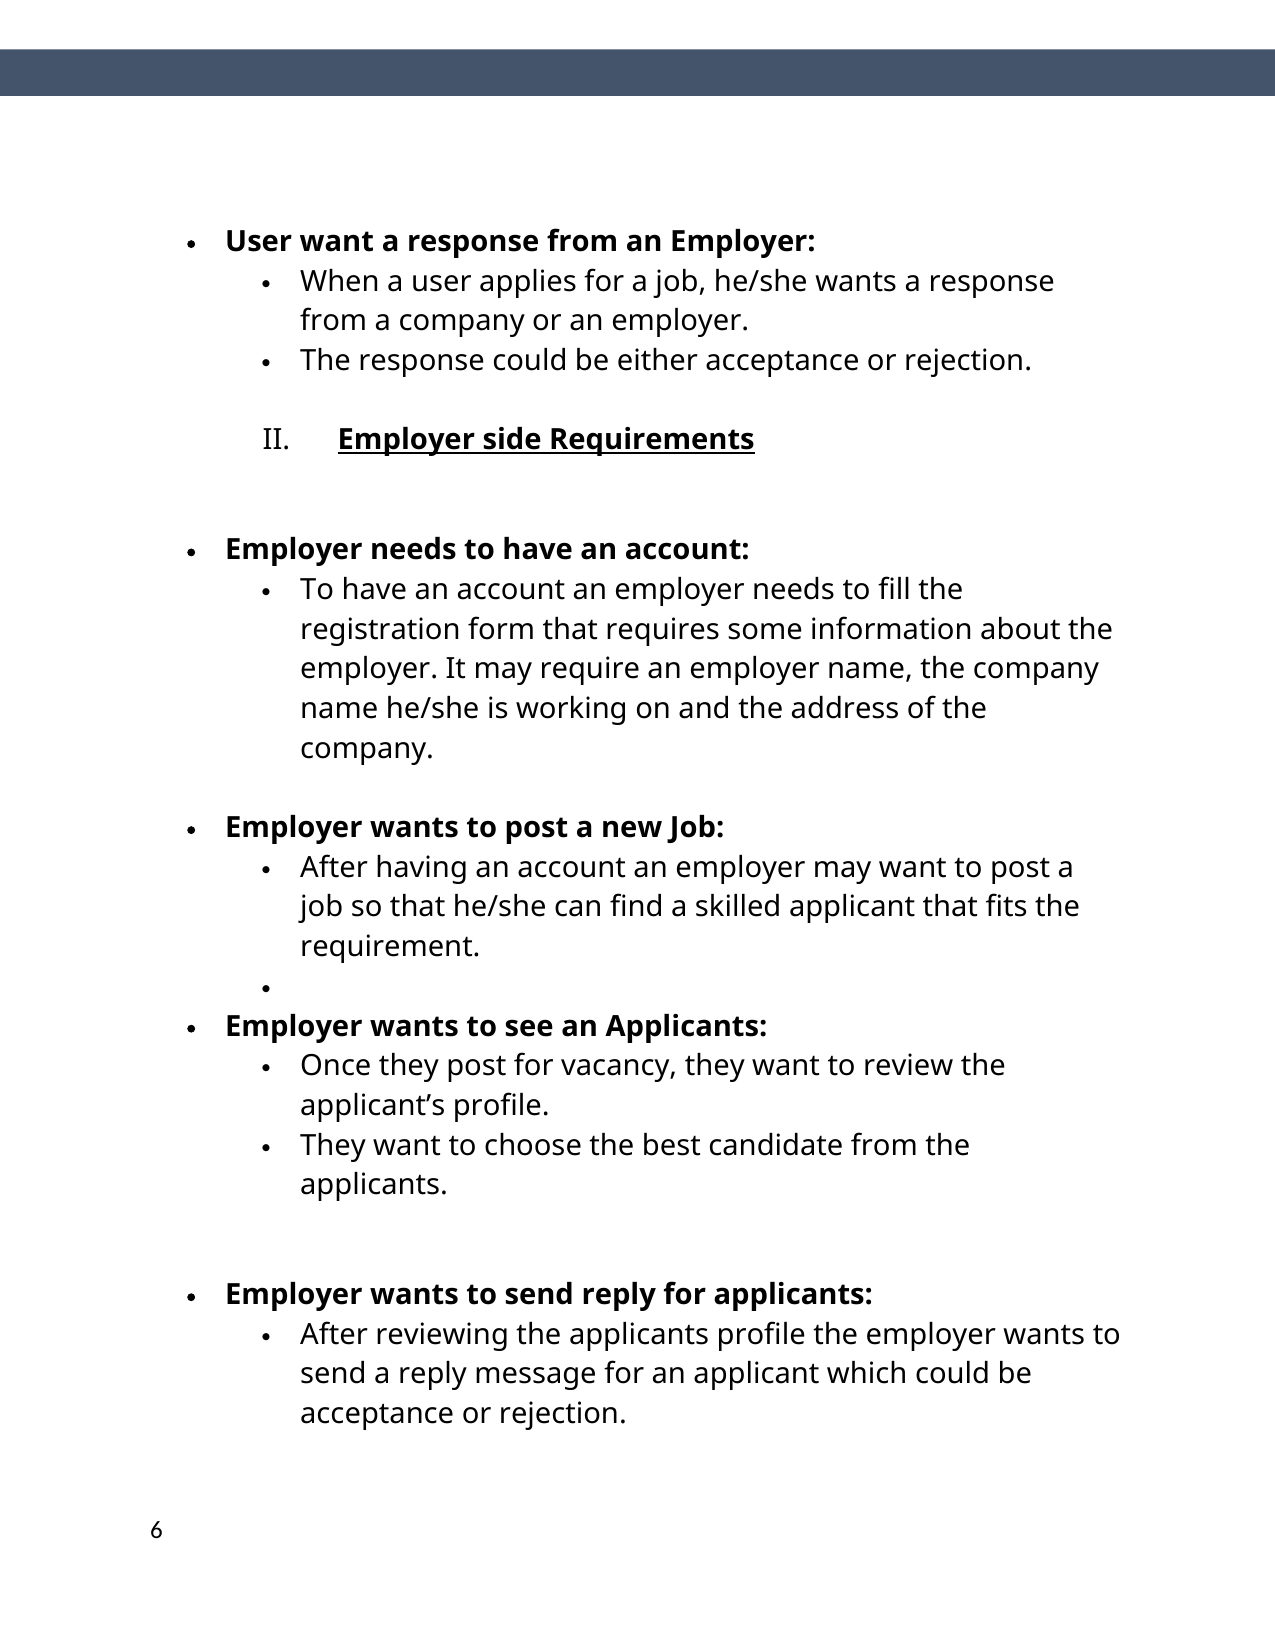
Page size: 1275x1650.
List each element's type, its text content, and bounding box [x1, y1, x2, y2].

list When a user applies for a job, he/she wants a response from a company or an employer. [262, 260, 1125, 339]
list Employer needs to have an account: [187, 528, 1125, 568]
list Once they post for vacancy, they want to review the applicant’s profile. [262, 1044, 1125, 1124]
list After having an account an employer may want to post a job so that he/she can find a skilled applicant that fits the requirement. [262, 846, 1125, 965]
list The response could be either acceptance or rejection. [262, 339, 1125, 379]
list Employer wants to see an Applicants: [187, 1005, 1125, 1044]
list To have an account an employer needs to fill the registration form that requires some information about the employer. It may require an employer name, the company name he/she is working on and the address of the company. [262, 568, 1125, 767]
list User want a response from an Employer: [187, 220, 1125, 260]
list After reviewing the applicants profile the employer wants to send a reply message for an applicant which could be acceptance or rejection. [262, 1313, 1125, 1432]
list Employer side Requirements [262, 419, 1125, 458]
list Employer wants to post a new Job: [187, 806, 1125, 846]
list They want to choose the best candidate from the applicants. [262, 1124, 1125, 1203]
list Employer wants to send reply for applicants: [187, 1273, 1125, 1313]
